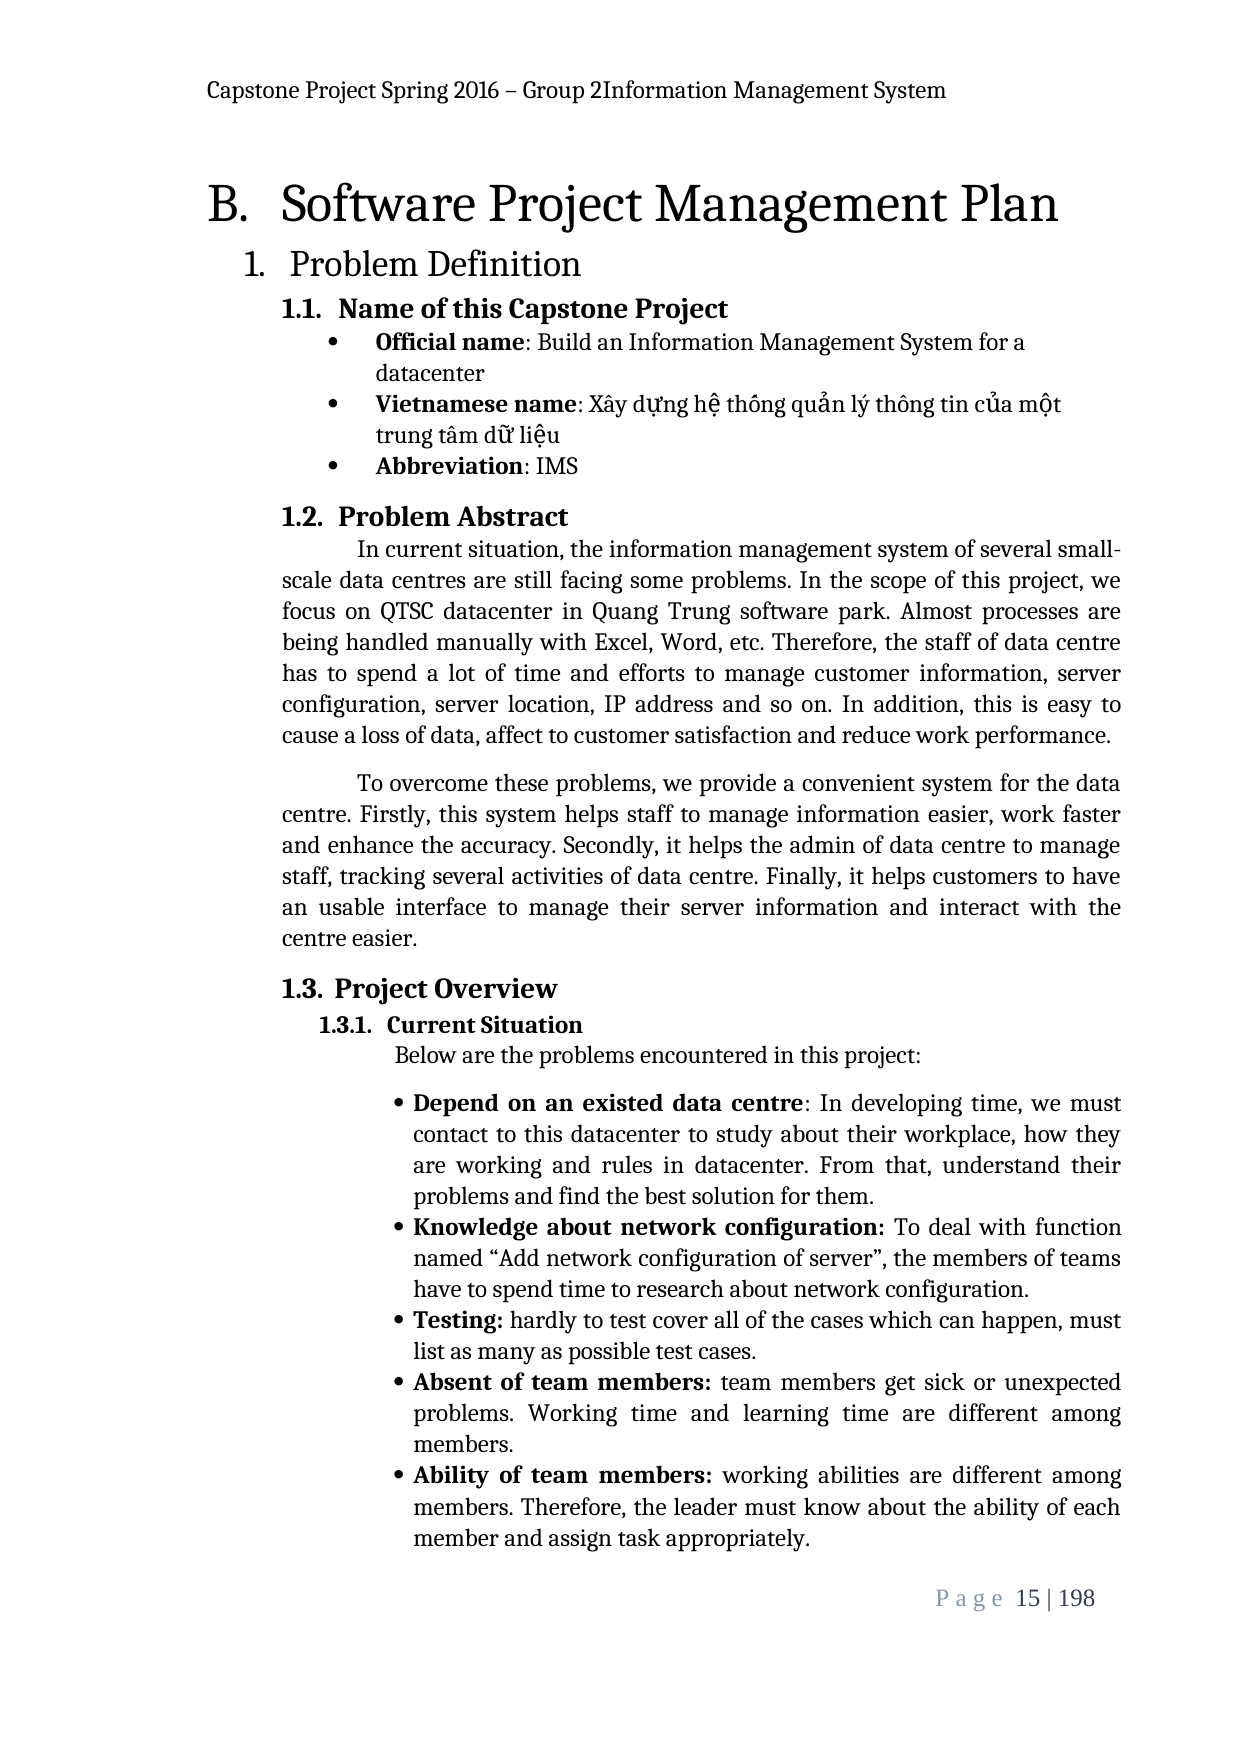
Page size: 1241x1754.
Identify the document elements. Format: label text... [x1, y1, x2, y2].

text Below are the problems encountered in this project: [357, 1041, 1122, 1070]
text In current situation, the information management system of several small-scale data centres are still facing some problems. In the scope of this project, we focus on QTSC datacenter in Quang Trung software park. Almost processes are being handled manually with Excel, Word, etc. Therefore, the staff of data centre has to spend a lot of time and efforts to manage customer information, server configuration, server location, IP address and so on. In addition, this is easy to cause a loss of data, affect to customer satisfaction and reduce work performance. [282, 535, 1122, 750]
subtitle Software Project Management Plan [207, 173, 1122, 235]
text To overcome these problems, we provide a convenient system for the data centre. Firstly, this system helps staff to manage information easier, work faster and enhance the accuracy. Secondly, it helps the admin of data centre to manage staff, tracking several activities of data centre. Finally, it helps customers to have an usable interface to manage their server information and interact with the centre easier. [282, 769, 1122, 953]
list Knowledge about network configuration: To deal with function named “Add network configuration of server”, the members of teams have to spend time to research about network configuration. [394, 1213, 1122, 1304]
subtitle Problem Definition [244, 243, 1122, 286]
list Depend on an existed data centre: In developing time, we must contact to this datacenter to study about their workplace, how they are working and rules in datacenter. From that, understand their problems and find the best solution for them. [394, 1089, 1122, 1211]
subtitle Name of this Capstone Project [282, 293, 1122, 326]
list Vietnamese name: Xây dựng hệ thống quản lý thông tin của một trung tâm dữ liệu [329, 390, 1122, 450]
list Absent of team members: team members get sick or unexpected problems. Working time and learning time are different among members. [394, 1368, 1122, 1459]
list Abbreviation: IMS [329, 452, 1122, 481]
list Official name: Build an Information Management System for a datacenter [329, 328, 1122, 388]
subtitle Project Overview [282, 972, 1122, 1005]
list Ability of team members: working abilities are different among members. Therefore, the leader must know about the ability of each member and assign task appropriately. [394, 1461, 1122, 1552]
subtitle Problem Abstract [282, 500, 1122, 533]
subtitle Current Situation [319, 1011, 1122, 1040]
list Testing: hardly to test cover all of the cases which can happen, must list as many as possible test cases. [394, 1306, 1122, 1366]
